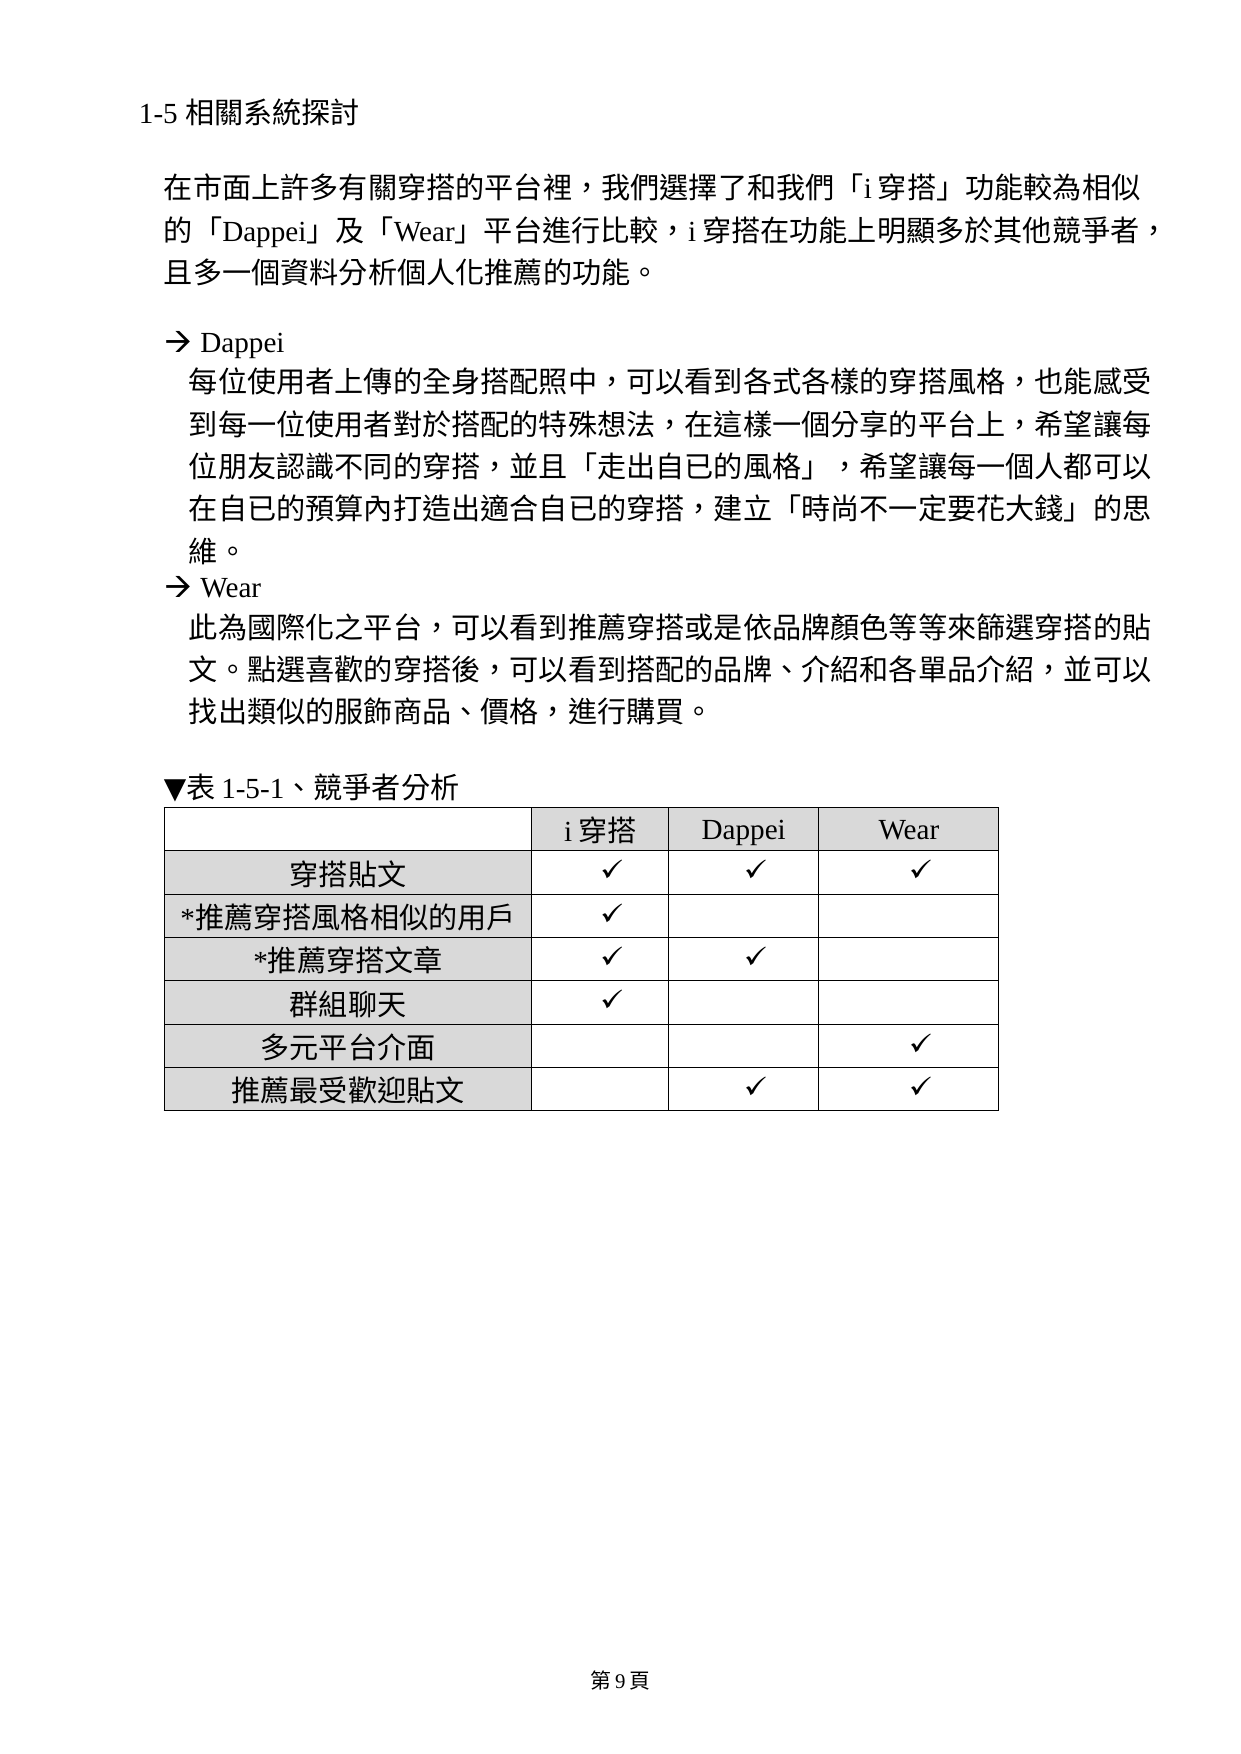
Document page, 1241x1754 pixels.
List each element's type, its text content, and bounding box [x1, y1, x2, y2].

table_cell [669, 895, 818, 937]
table_cell [532, 1025, 668, 1067]
table_cell [819, 851, 998, 894]
table_cell 推薦最受歡迎貼文 [165, 1068, 531, 1110]
table_cell [669, 851, 818, 894]
table_cell [532, 1068, 668, 1110]
table_cell [669, 938, 818, 980]
table_cell [669, 1025, 818, 1067]
table_cell [532, 938, 668, 980]
table_cell [532, 981, 668, 1024]
table_cell [819, 981, 998, 1024]
table_cell [819, 938, 998, 980]
table_cell [532, 895, 668, 937]
text Wear [164, 571, 1152, 604]
table_cell 群組聊天 [165, 981, 531, 1024]
table_header Dappei [669, 808, 818, 850]
table_cell *推薦穿搭風格相似的用戶 [165, 895, 531, 937]
text Dappei [164, 325, 1152, 359]
table_cell [819, 895, 998, 937]
text ▼表1-5-1、競爭者分析 [164, 764, 1152, 807]
table_header i穿搭 [532, 808, 668, 850]
table_header [165, 808, 531, 850]
text 此為國際化之平台，可以看到推薦穿搭或是依品牌顏色等等來篩選穿搭的貼文。點選喜歡的穿搭後，可以看到搭配的品牌、介紹和各單品介紹，並可以找出類似的服飾商品、價格，進行購買。 [189, 604, 1152, 731]
table_cell *推薦穿搭文章 [165, 938, 531, 980]
text 1-5 相關系統探討 [139, 89, 1127, 131]
table_cell [819, 1068, 998, 1110]
text 在市面上許多有關穿搭的平台裡，我們選擇了和我們「i穿搭」功能較為相似的「Dappei」及「Wear」平台進行比較，i穿搭在功能上明顯多於其他競爭者，且多一個資料分析個人化推薦的功能。 [164, 165, 1152, 292]
table_header Wear [819, 808, 998, 850]
table_cell [532, 851, 668, 894]
table_cell 穿搭貼文 [165, 851, 531, 894]
table_cell [669, 981, 818, 1024]
table_cell 多元平台介面 [165, 1025, 531, 1067]
table_cell [819, 1025, 998, 1067]
table_cell [669, 1068, 818, 1110]
text 每位使用者上傳的全身搭配照中，可以看到各式各樣的穿搭風格，也能感受到每一位使用者對於搭配的特殊想法，在這樣一個分享的平台上，希望讓每位朋友認識不同的穿搭，並且「走出自已的風格」，希望讓每一個人都可以在自已的預算內打造出適合自已的穿搭，建立「時尚不一定要花大錢」的思維。 [189, 359, 1152, 571]
